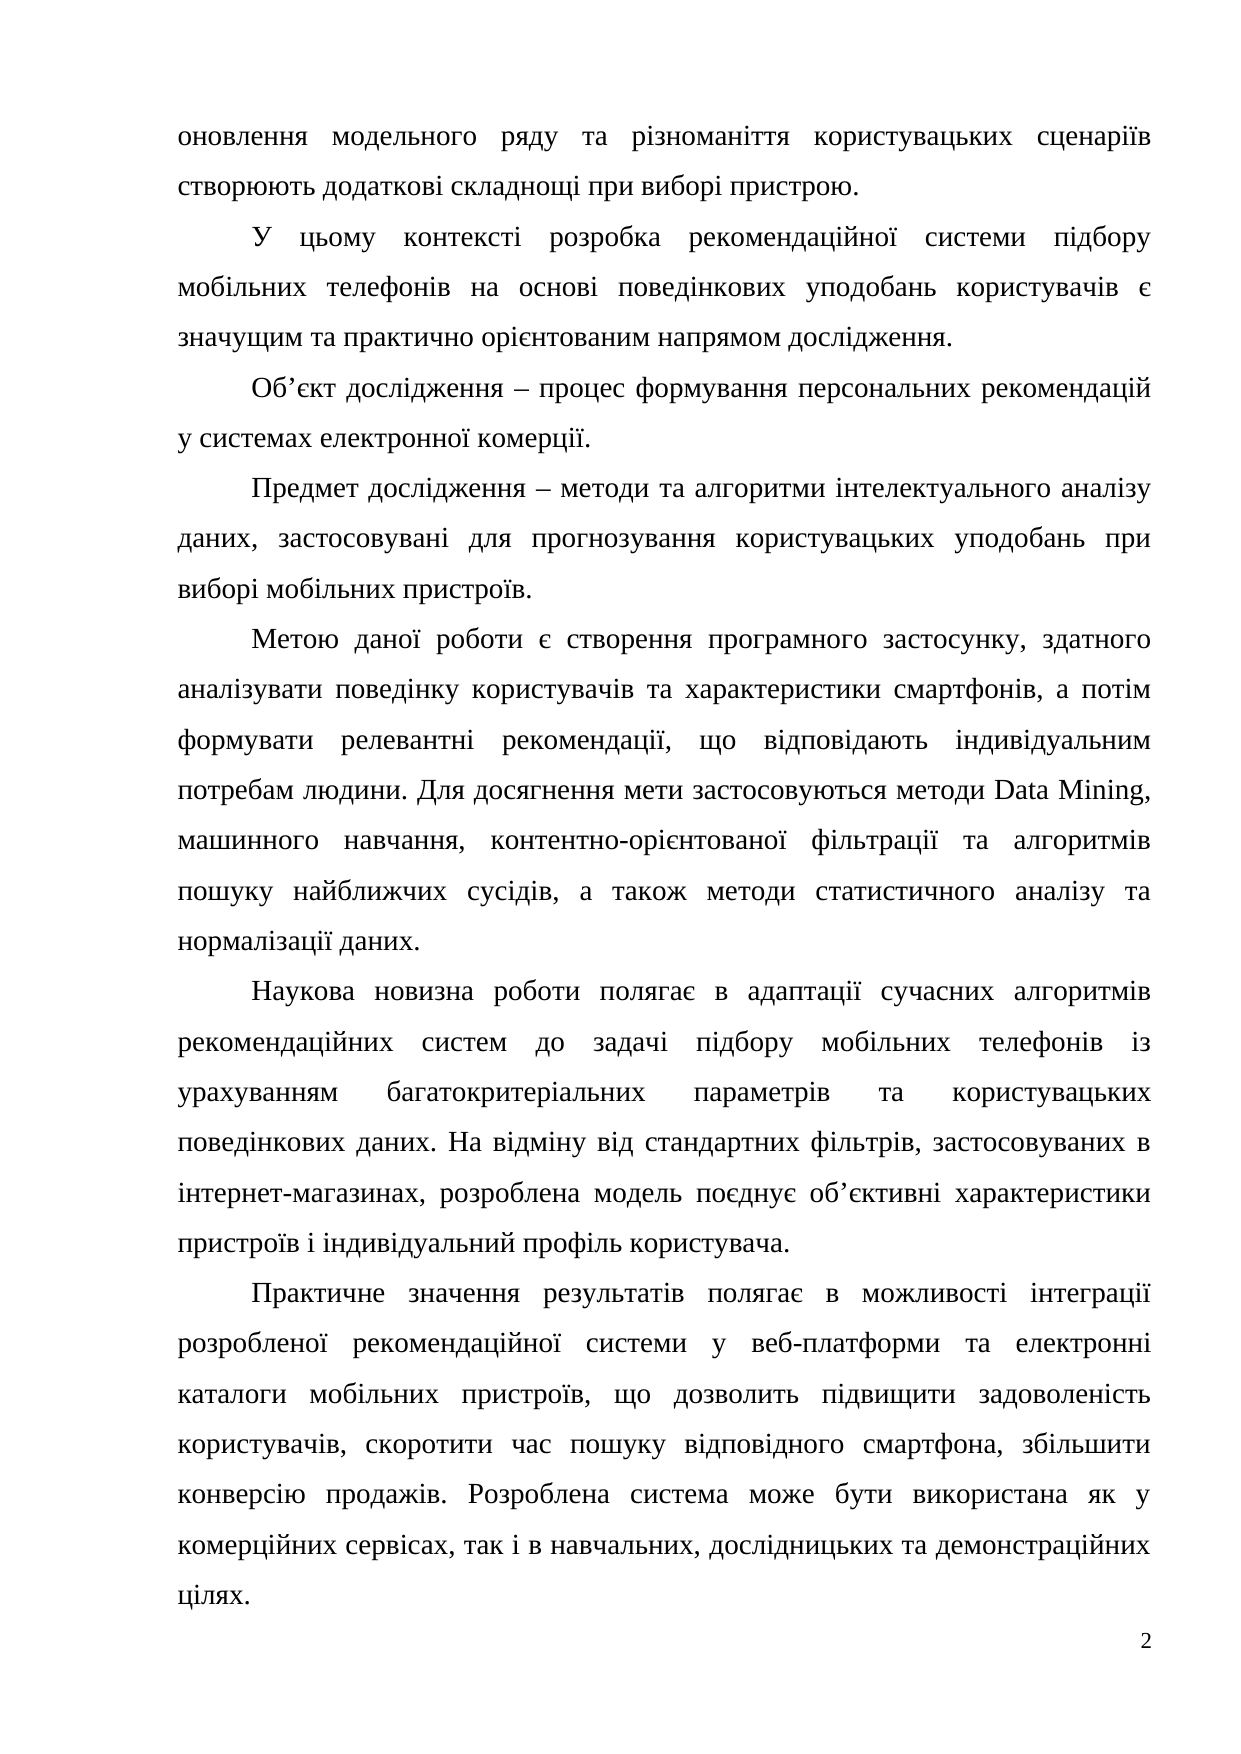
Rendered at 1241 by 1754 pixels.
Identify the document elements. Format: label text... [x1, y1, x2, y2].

text У цьому контексті розробка рекомендаційної системи підбору мобільних телефонів на основі поведінкових уподобань користувачів є значущим та практично орієнтованим напрямом дослідження. [177, 219, 1152, 353]
text Практичне значення результатів полягає в можливості інтеграції розробленої рекомендаційної системи у веб-платформи та електронні каталоги мобільних пристроїв, що дозволить підвищити задоволеність користувачів, скоротити час пошуку відповідного смартфона, збільшити конверсію продажів. Розроблена система може бути використана як у комерційних сервісах, так і в навчальних, дослідницьких та демонстраційних цілях. [177, 1275, 1152, 1611]
text Метою даної роботи є створення програмного застосунку, здатного аналізувати поведінку користувачів та характеристики смартфонів, а потім формувати релевантні рекомендації, що відповідають індивідуальним потребам людини. Для досягнення мети застосовуються методи Data Mining, машинного навчання, контентно-орієнтованої фільтрації та алгоритмів пошуку найближчих сусідів, а також методи статистичного аналізу та нормалізації даних. [177, 621, 1152, 957]
text Предмет дослідження – методи та алгоритми інтелектуального аналізу даних, застосовувані для прогнозування користувацьких уподобань при виборі мобільних пристроїв. [177, 470, 1152, 604]
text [177, 118, 1152, 202]
text Наукова новизна роботи полягає в адаптації сучасних алгоритмів рекомендаційних систем до задачі підбору мобільних телефонів із урахуванням багатокритеріальних параметрів та користувацьких поведінкових даних. На відміну від стандартних фільтрів, застосовуваних в інтернет-магазинах, розроблена модель поєднує об’єктивні характеристики пристроїв і індивідуальний профіль користувача. [177, 973, 1152, 1258]
text Об’єкт дослідження – процес формування персональних рекомендацій у системах електронної комерції. [177, 370, 1152, 453]
